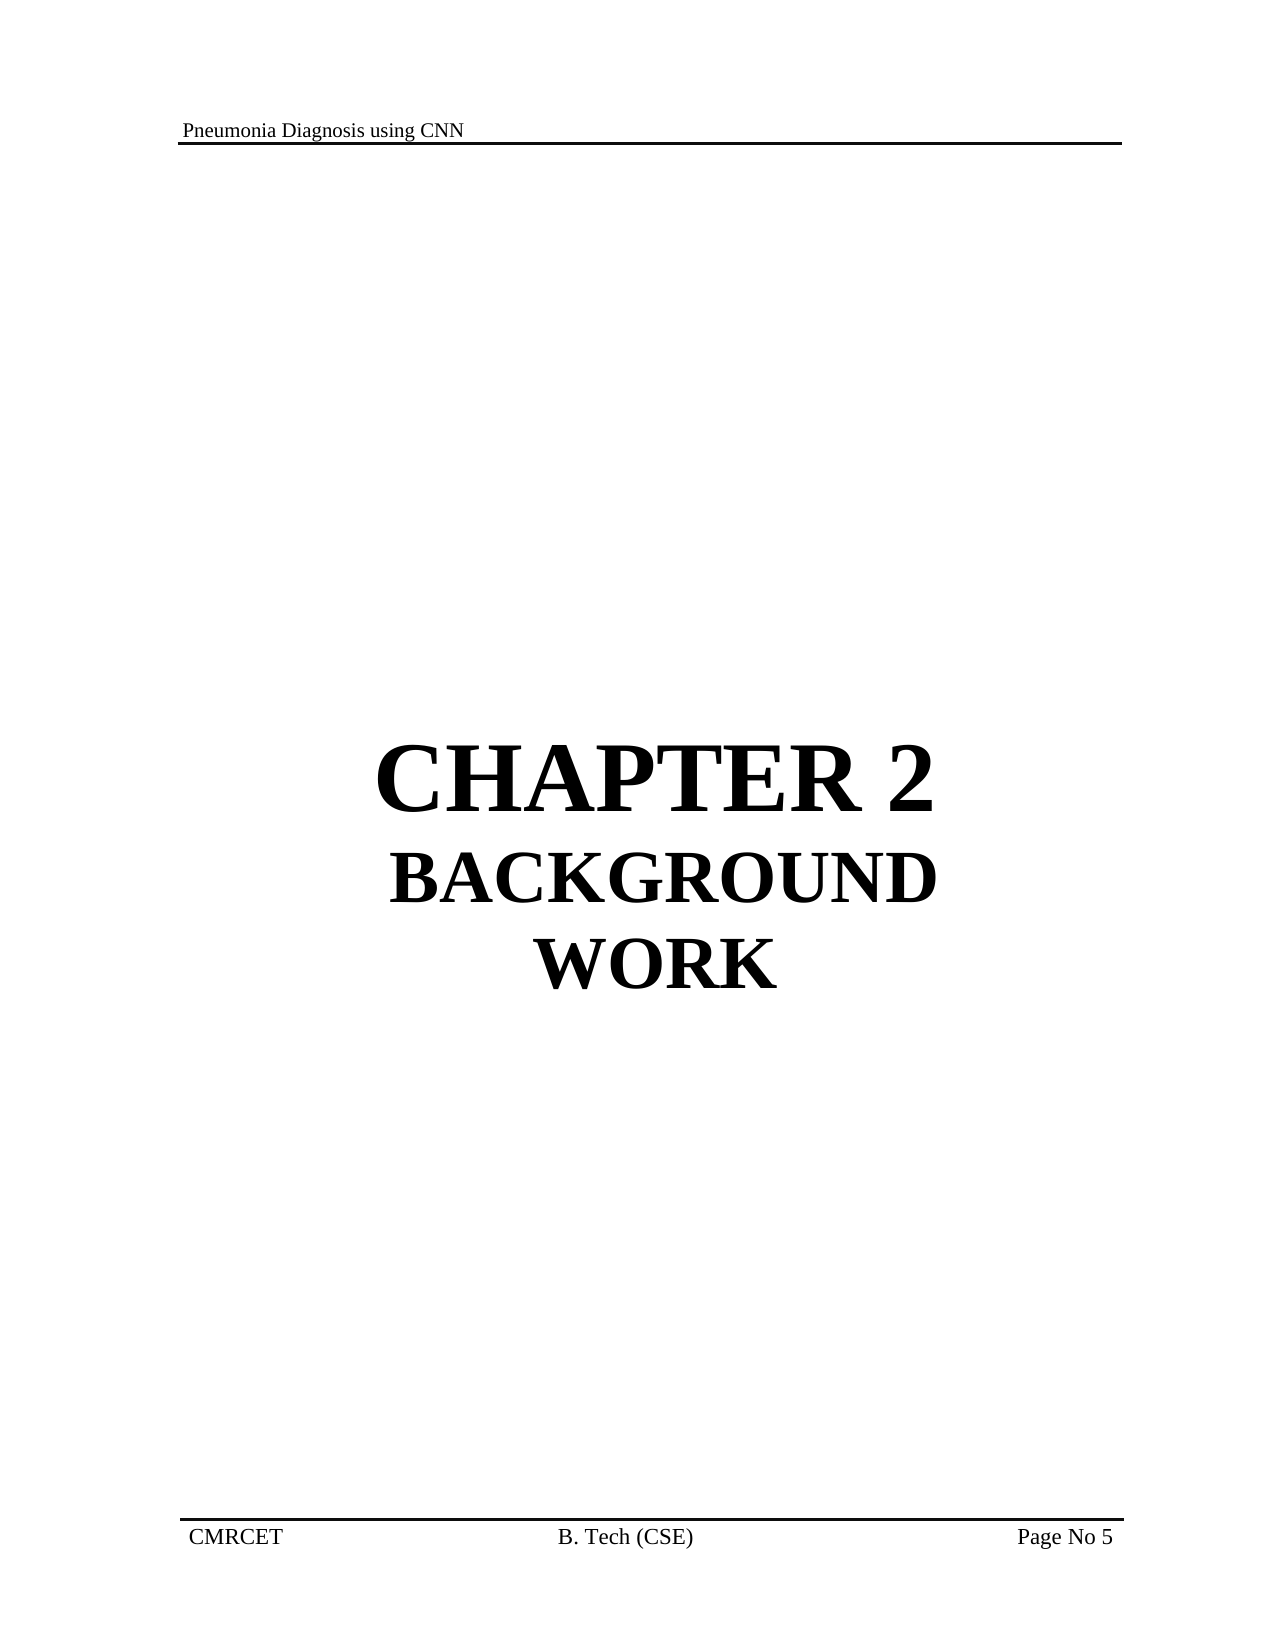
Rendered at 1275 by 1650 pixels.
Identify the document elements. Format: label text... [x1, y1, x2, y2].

text Pneumonia Diagnosis using CNN [177, 118, 1127, 142]
text CMRCET B. Tech (CSE) Page No 5 [177, 1523, 1127, 1549]
text CHAPTER 2 [340, 719, 970, 834]
text BACKGROUND WORK [340, 834, 970, 1006]
